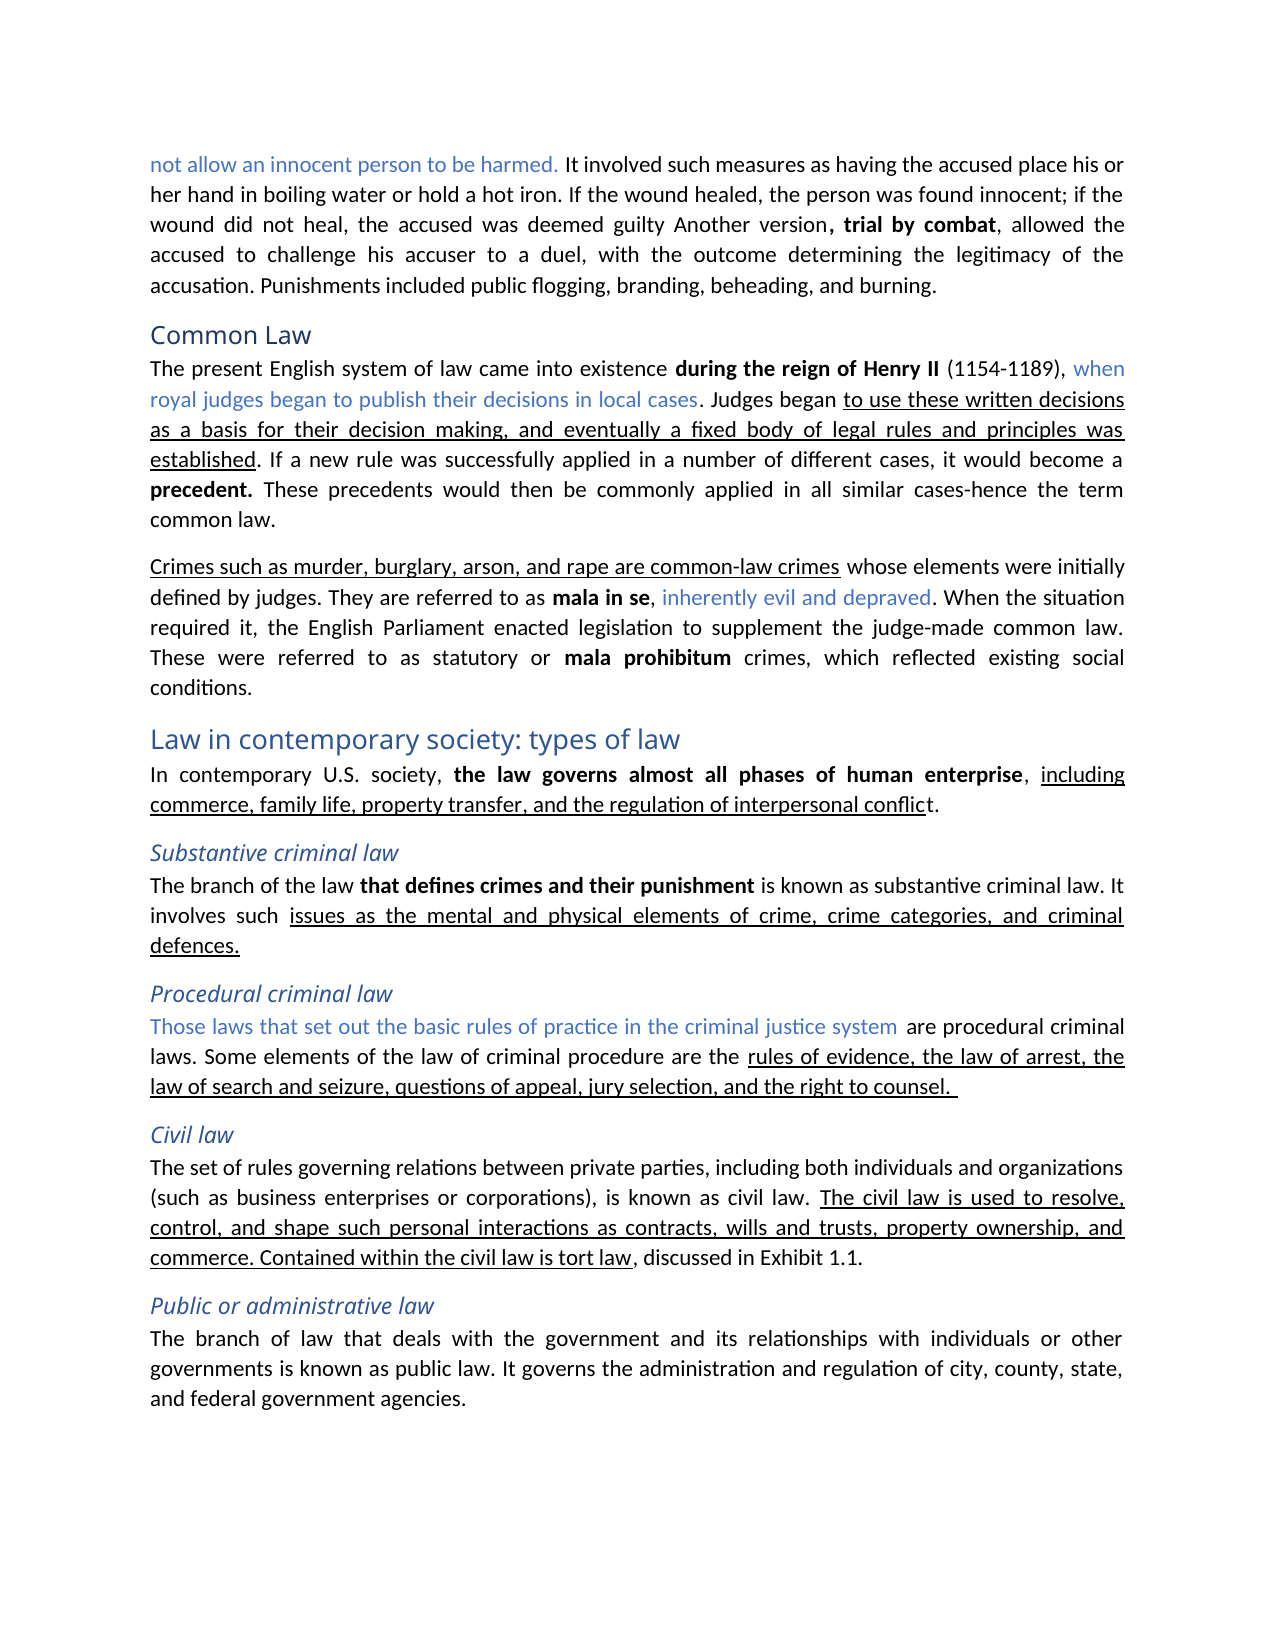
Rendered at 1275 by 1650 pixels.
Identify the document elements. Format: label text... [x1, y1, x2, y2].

subtitle Civil law [150, 1119, 1125, 1150]
text Those laws that set out the basic rules of practice in the criminal justice system are procedural criminal laws. Some elements of the law of criminal procedure are the rules of evidence, the law of arrest, the law of search and seizure, questions of appeal, jury selection, and the right to counsel. [150, 1012, 1125, 1100]
text The present English system of law came into existence during the reign of Henry II (1154-1189), when royal judges began to publish their decisions in local cases. Judges began to use these written decisions as a basis for their decision making, and eventually a fixed body of legal rules and principles was established. If a new rule was successfully applied in a number of different cases, it would become a precedent. These precedents would then be commonly applied in all similar cases-hence the term common law. [150, 441, 1125, 533]
text In contemporary U.S. society, the law governs almost all phases of human enterprise, including commerce, family life, property transfer, and the regulation of interpersonal conflict. [150, 760, 1125, 818]
text The branch of law that deals with the government and its relationships with individuals or other governments is known as public law. It governs the administration and regulation of city, county, state, and federal government agencies. [150, 1324, 1125, 1412]
subtitle Common Law [150, 318, 1125, 352]
text The branch of the law that defines crimes and their punishment is known as substantive criminal law. It involves such issues as the mental and physical elements of crime, crime categories, and criminal defences. [150, 871, 1125, 959]
text The present English system of law came into existence during the reign of Henry II (1154-1189), when royal judges began to publish their decisions in local cases. Judges began to use these written decisions as a basis for their decision making, and eventually a fixed body of legal rules and principles was established. If a new rule was successfully applied in a number of different cases, it would become a precedent. These precedents would then be commonly applied in all similar cases-hence the term common law. [150, 354, 1125, 439]
subtitle Law in contemporary society: types of law [150, 720, 1125, 757]
subtitle Public or administrative law [150, 1290, 1125, 1322]
text Crimes such as murder, burglary, arson, and rape are common-law crimes whose elements were initially defined by judges. They are referred to as mala in se, inherently evil and depraved. When the situation required it, the English Parliament enacted legislation to supplement the judge-made common law. These were referred to as statutory or mala prohibitum crimes, which reflected existing social conditions. [150, 552, 1125, 701]
subtitle Procedural criminal law [150, 978, 1125, 1009]
text The set of rules governing relations between private parties, including both individuals and organizations (such as business enterprises or corporations), is known as civil law. The civil law is used to resolve, control, and shape such personal interactions as contracts, wills and trusts, property ownership, and commerce. Contained within the civil law is tort law, discussed in Exhibit 1.1. [150, 1239, 1125, 1271]
subtitle Substantive criminal law [150, 837, 1125, 868]
text The set of rules governing relations between private parties, including both individuals and organizations (such as business enterprises or corporations), is known as civil law. The civil law is used to resolve, control, and shape such personal interactions as contracts, wills and trusts, property ownership, and commerce. Contained within the civil law is tort law, discussed in Exhibit 1.1. [150, 1153, 1125, 1237]
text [150, 150, 1125, 299]
